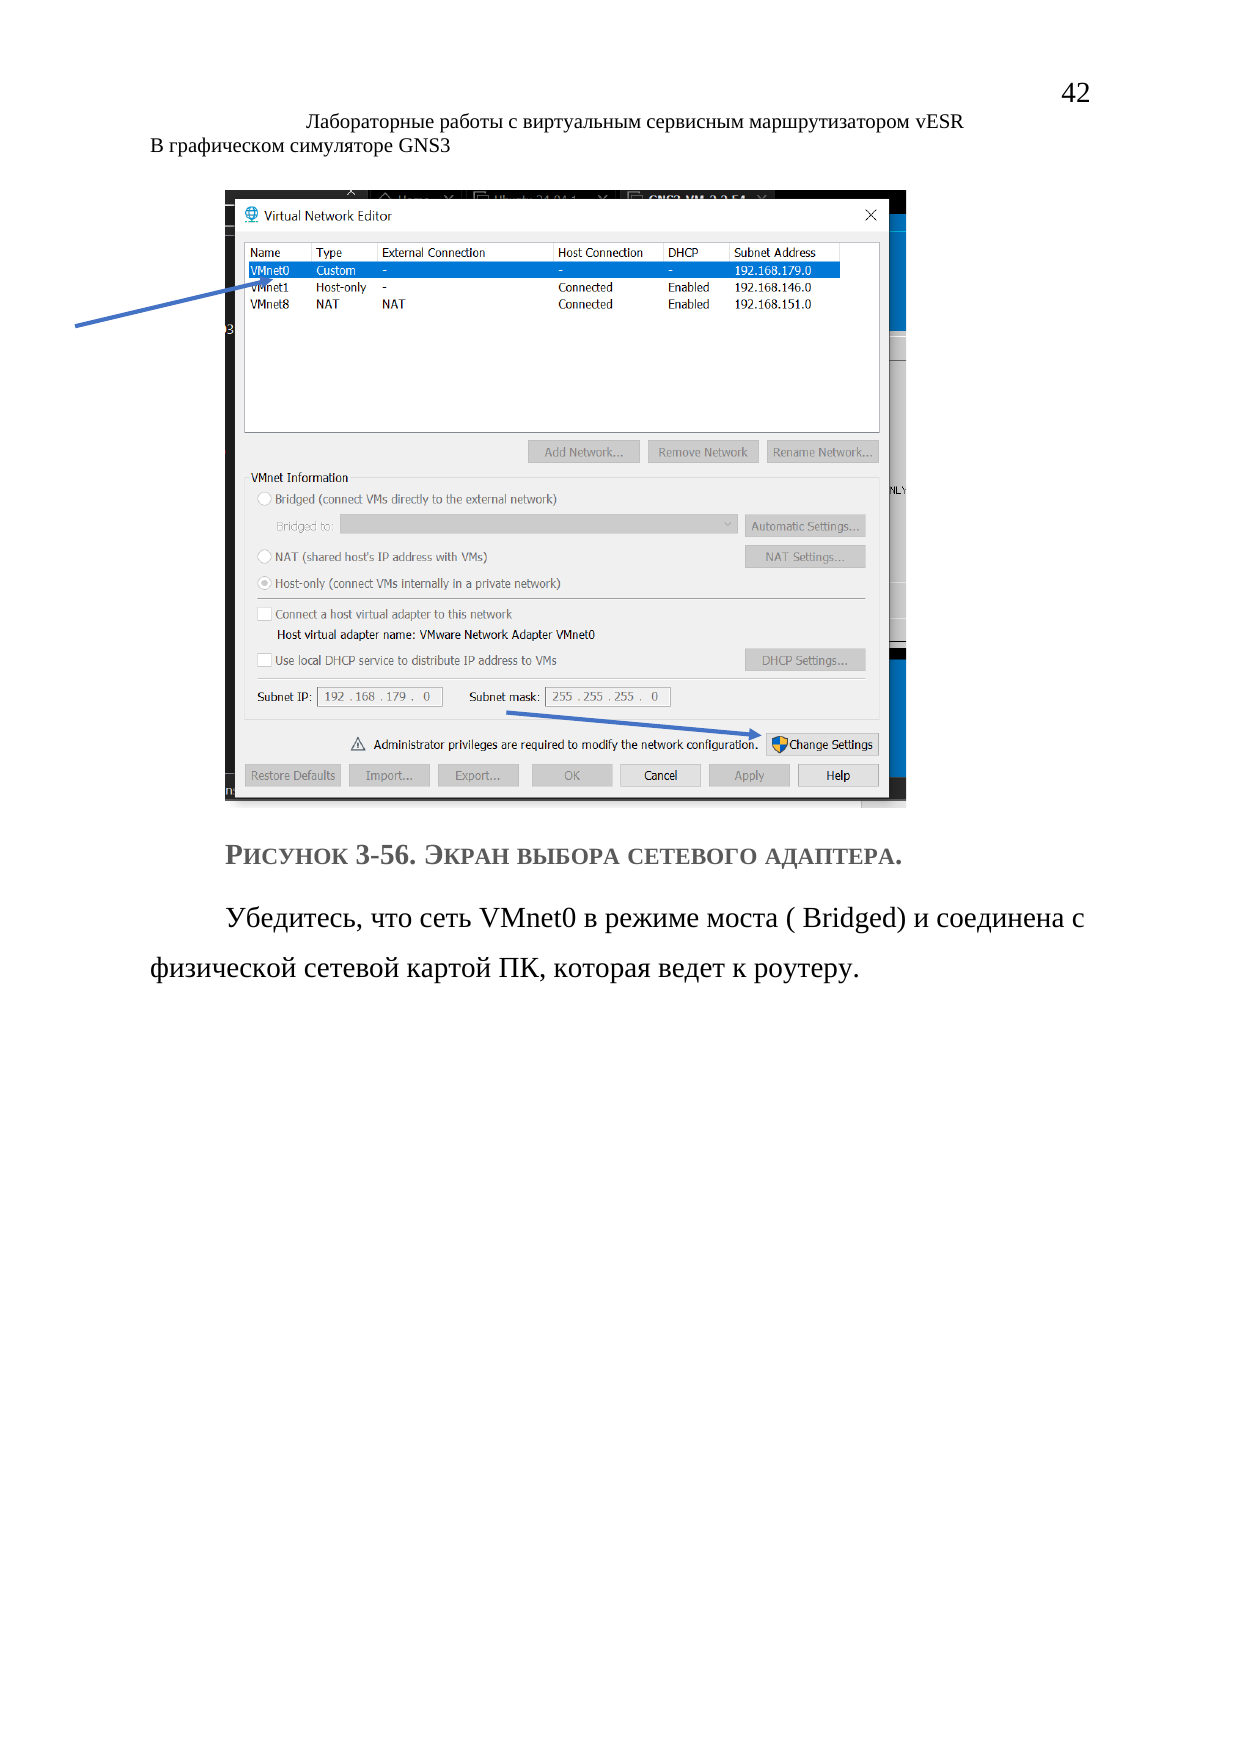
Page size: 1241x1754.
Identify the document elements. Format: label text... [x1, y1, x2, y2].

picture [225, 190, 907, 808]
text Убедитесь, что сеть VMnet0 в режиме моста ( Bridged) и соединена с физической сетевой картой ПК, которая ведет к роутеру. [150, 900, 1090, 983]
